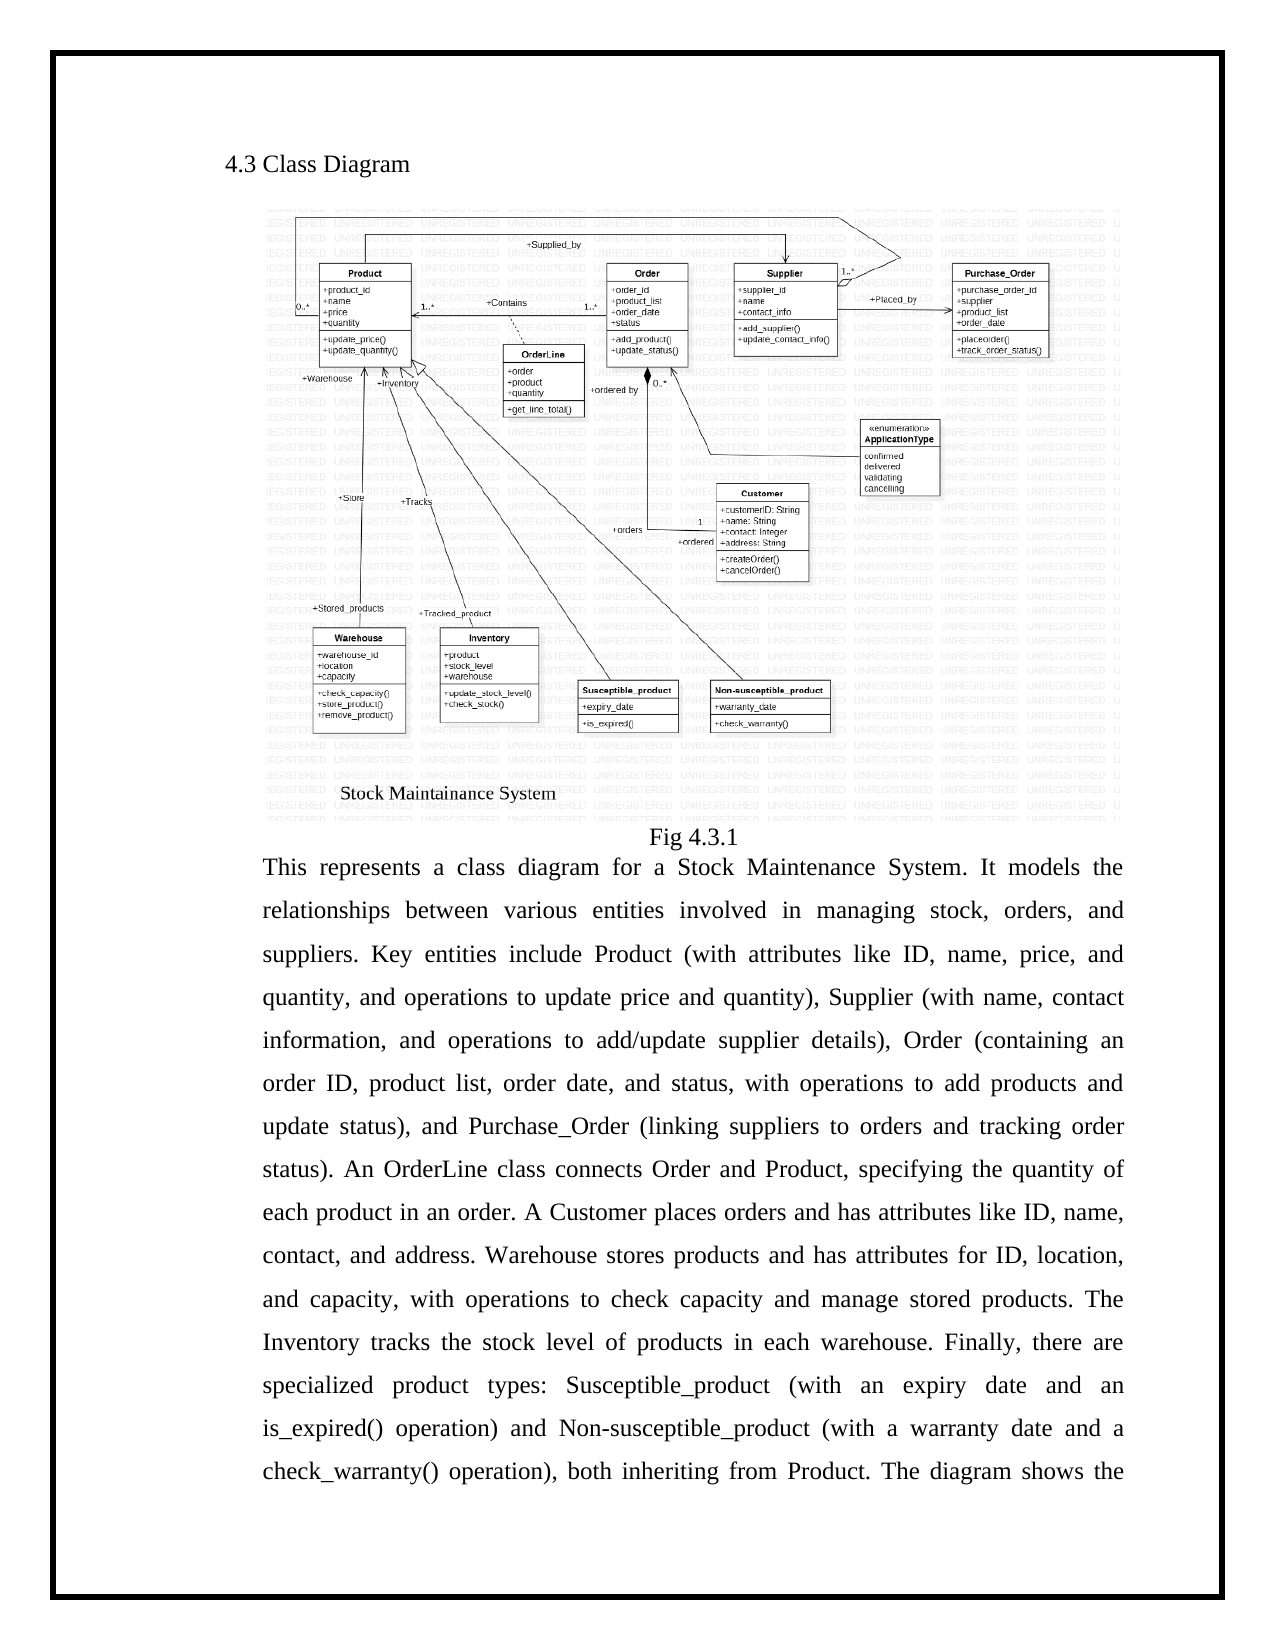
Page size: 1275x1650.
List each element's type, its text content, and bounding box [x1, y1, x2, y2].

list Class Diagram [225, 149, 1125, 177]
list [262, 852, 1125, 1485]
list Fig 4.3.1 [262, 822, 1125, 851]
picture [266, 209, 1121, 821]
